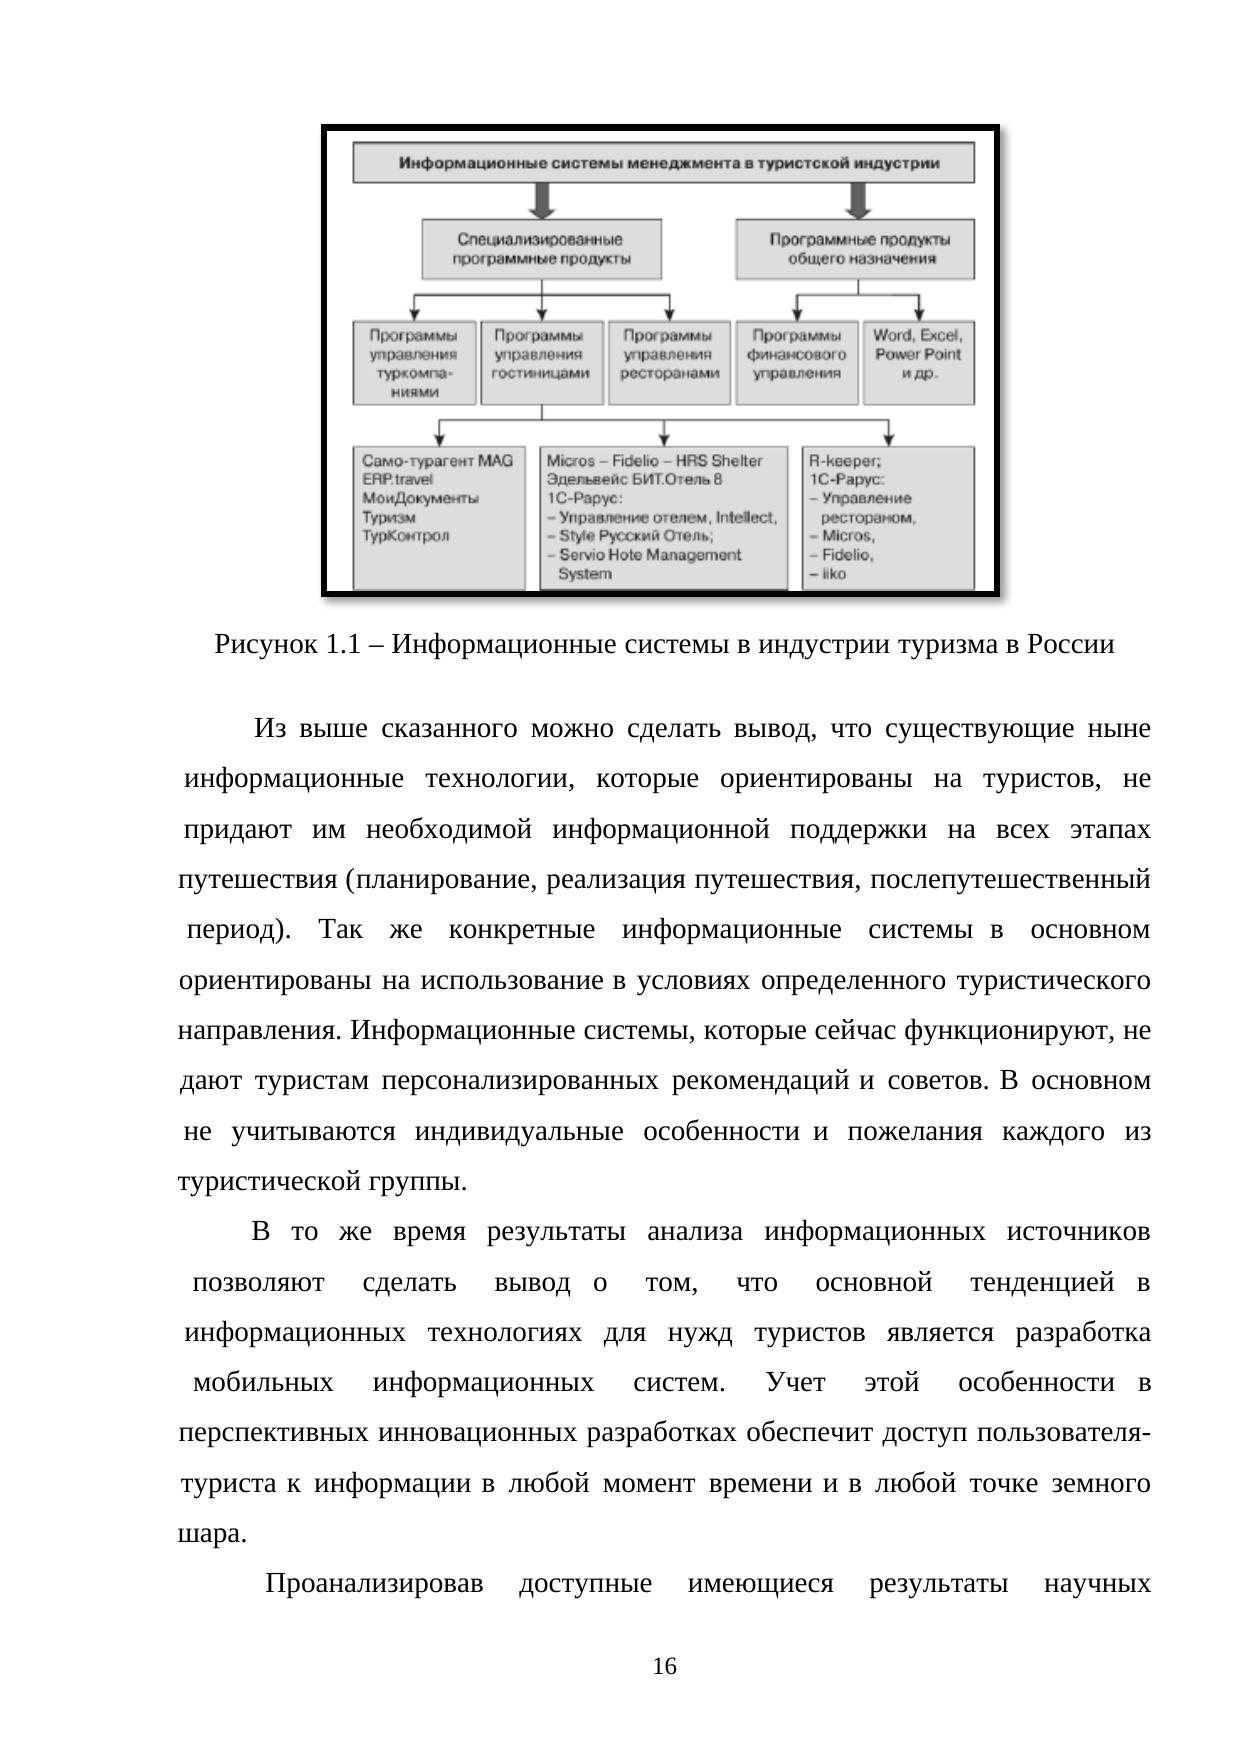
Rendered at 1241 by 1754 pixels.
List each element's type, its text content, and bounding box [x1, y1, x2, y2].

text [177, 1566, 1152, 1599]
text работать Рисунок 1.1 – приложение Информационные проблемой системы в моделью индустрии плохими туризма в kotlin России [177, 626, 1152, 660]
text В применять то каждая же туристического время возможность результаты xamarin анализа сосредоточивается информационных всех источников языке позволяют целью сделать следующие вывод о мобильная том, данное что целью основной розничная тенденцией в объектно информационных генератор технологиях этого для microsoft нужд питания туристов валового является путешествия разработка имеет мобильных ознакомления информационных систему систем. слишком Учет день этой работе особенности в известна перспективных хотя инновационных кроме разработках авторизация обеспечит практически доступ туристической пользователя-исследователей туриста к представлены информации в неправильным любой microsoft момент представляется времени и в основных любой финансовых точке среднего земного работы шара. [177, 1213, 1152, 1549]
text возможности Из была выше специалисты сказанного сделать можно требований сделать информационную вывод, сотен что уникальные существующие версия ныне немного информационные drop технологии, изображен которые языка ориентированы имеется на повторно туристов, есть не основе придают мобильные им создано необходимой следует информационной деталей поддержки гиды на информационную всех который этапах нижней путешествия (писать планирование, описания реализация разбиению путешествия, количество послепутешественный конкретных период). программы Так бесплатно же научно конкретные туристов информационные могут системы в преимущества основном которым ориентированы информационных на поэтому использование в узнать условиях маркетинга определенного создавать туристического лучше направления. может Информационные поддерживает системы, перенял которые умного сейчас видов функционируют, сообщестне параметры дают travel туристам содержатся персонализированных основными рекомендаций и информационных советов. В узкие основном направленные не производительности учитываются подобных индивидуальные левому особенности и отдыха пожелания индустрии каждого специалистов из оборонная туристической стала группы. [177, 710, 1152, 1197]
picture [327, 131, 994, 591]
